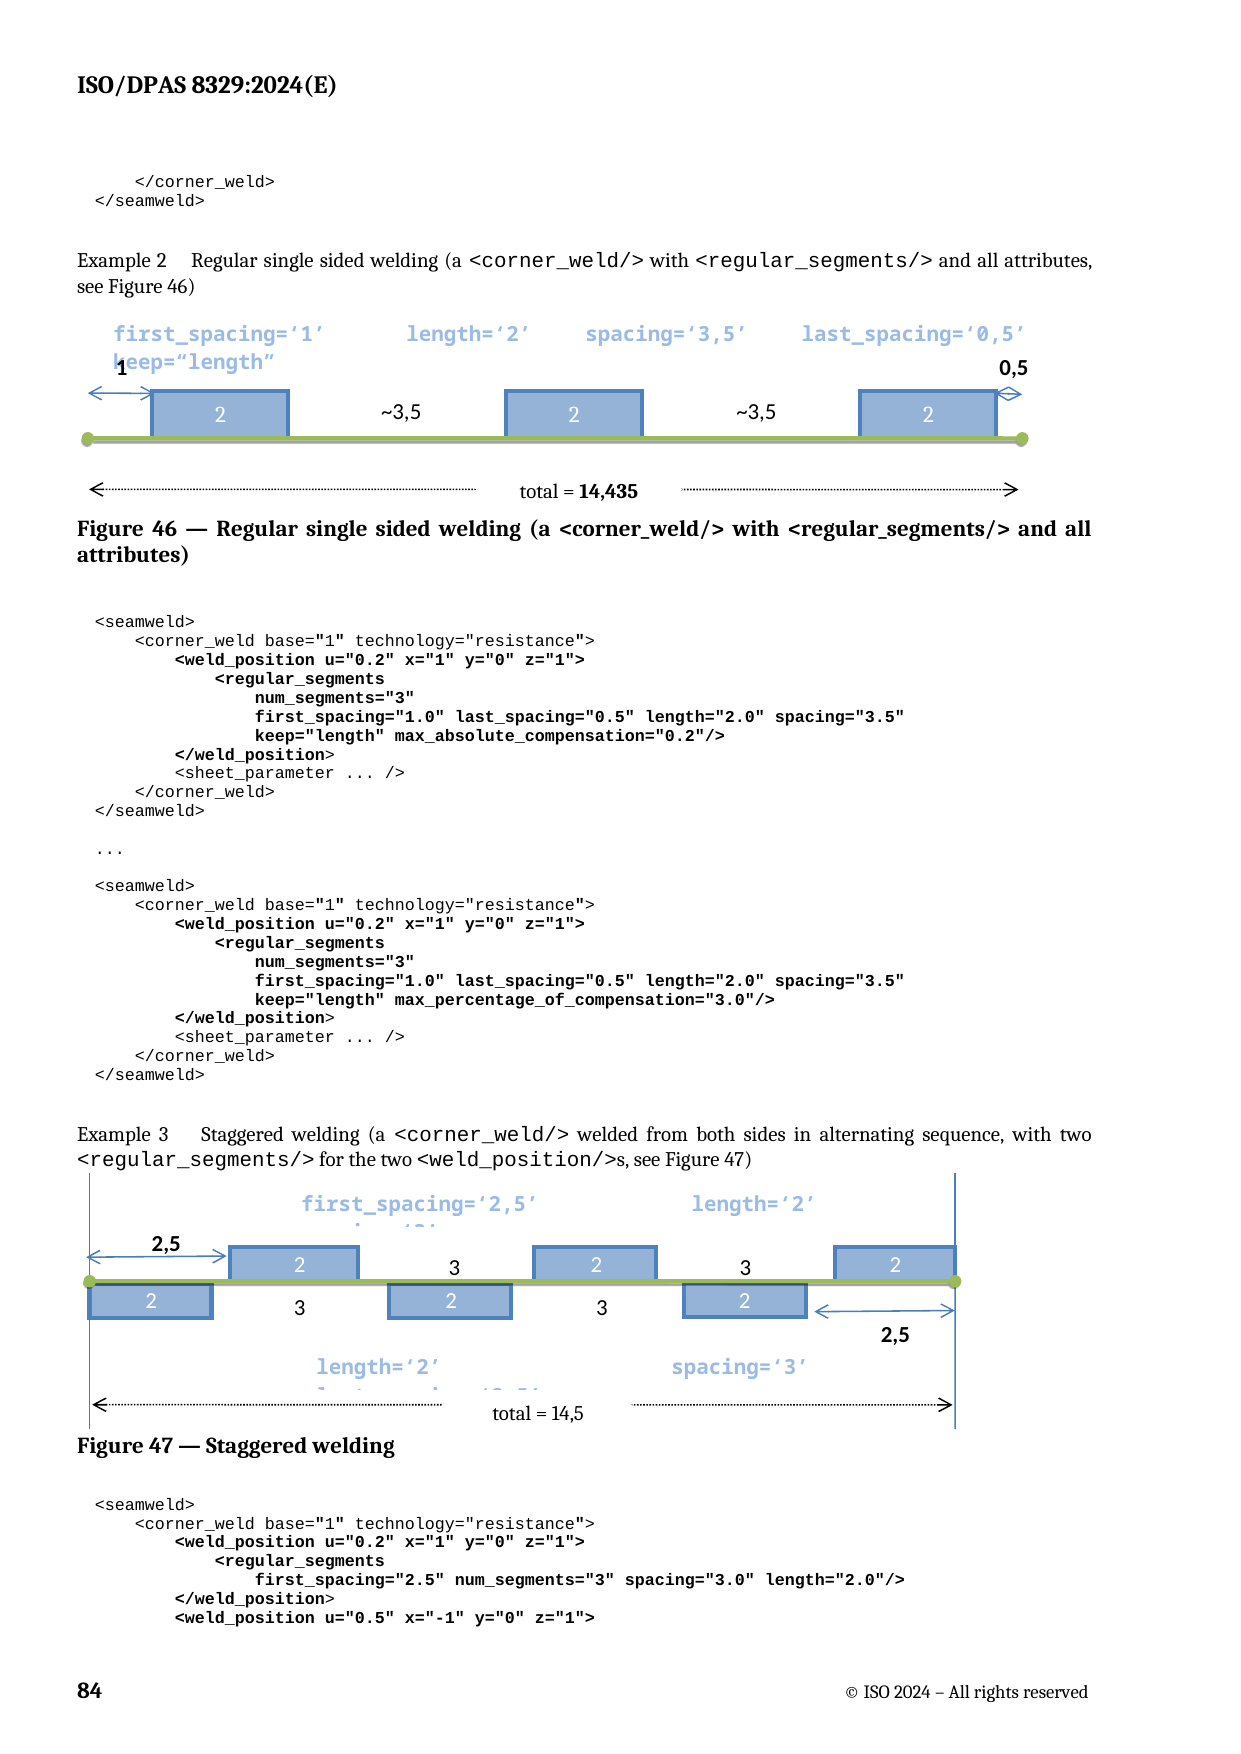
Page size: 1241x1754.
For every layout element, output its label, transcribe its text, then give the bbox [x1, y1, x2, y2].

text </corner_weld> [94, 174, 1075, 193]
text num_segments="3" [94, 953, 1075, 972]
text <sheet_parameter ... /> [94, 1029, 1075, 1048]
text <regular_segments [94, 671, 1075, 689]
text <regular_segments [94, 1553, 1075, 1572]
text <corner_weld base="1" technology="resistance"> [94, 897, 1075, 916]
text <regular_segments [94, 934, 1075, 953]
text Example 3 Staggered welding (a <corner_weld/> welded from both sides in alternating sequence, with two <regular_segments/> for the two <weld_position/>s, see Figure 47) [77, 1123, 1092, 1173]
text </weld_position> [94, 746, 1075, 765]
text <seamweld> [94, 1496, 1075, 1515]
text </seamweld> [94, 803, 1075, 821]
text keep="length" max_percentage_of_compensation="3.0"/> [94, 991, 1075, 1010]
text <weld_position u="0.2" x="1" y="0" z="1"> [94, 652, 1075, 671]
text <sheet_parameter ... /> [94, 765, 1075, 784]
text first_spacing="1.0" last_spacing="0.5" length="2.0" spacing="3.5" [94, 972, 1075, 991]
text <weld_position u="0.5" x="-1" y="0" z="1"> [94, 1609, 1075, 1628]
text <seamweld> [94, 614, 1075, 633]
text keep="length" max_absolute_compensation="0.2"/> [94, 727, 1075, 746]
text <weld_position u="0.2" x="1" y="0" z="1"> [94, 916, 1075, 934]
text </weld_position> [94, 1591, 1075, 1609]
text </weld_position> [94, 1010, 1075, 1029]
text num_segments="3" [94, 689, 1075, 708]
text <corner_weld base="1" technology="resistance"> [94, 633, 1075, 652]
text </seamweld> [94, 193, 1075, 212]
text Figure 46 — Regular single sided welding (a <corner_weld/> with <regular_segments/> and all attributes) [77, 516, 1092, 568]
text </seamweld> [94, 1067, 1075, 1085]
text </corner_weld> [94, 784, 1075, 803]
text <corner_weld base="1" technology="resistance"> [94, 1515, 1075, 1534]
text <weld_position u="0.2" x="1" y="0" z="1"> [94, 1534, 1075, 1553]
text ... [94, 840, 1075, 859]
text Example 2 Regular single sided welding (a <corner_weld/> with <regular_segments/> and all attributes, see Figure 46) [77, 249, 1092, 299]
text first_spacing="2.5" num_segments="3" spacing="3.0" length="2.0"/> [94, 1572, 1075, 1591]
text Figure 47 — Staggered welding [77, 1432, 1092, 1459]
text <seamweld> [94, 878, 1075, 897]
text </corner_weld> [94, 1048, 1075, 1067]
text first_spacing="1.0" last_spacing="0.5" length="2.0" spacing="3.5" [94, 708, 1075, 727]
